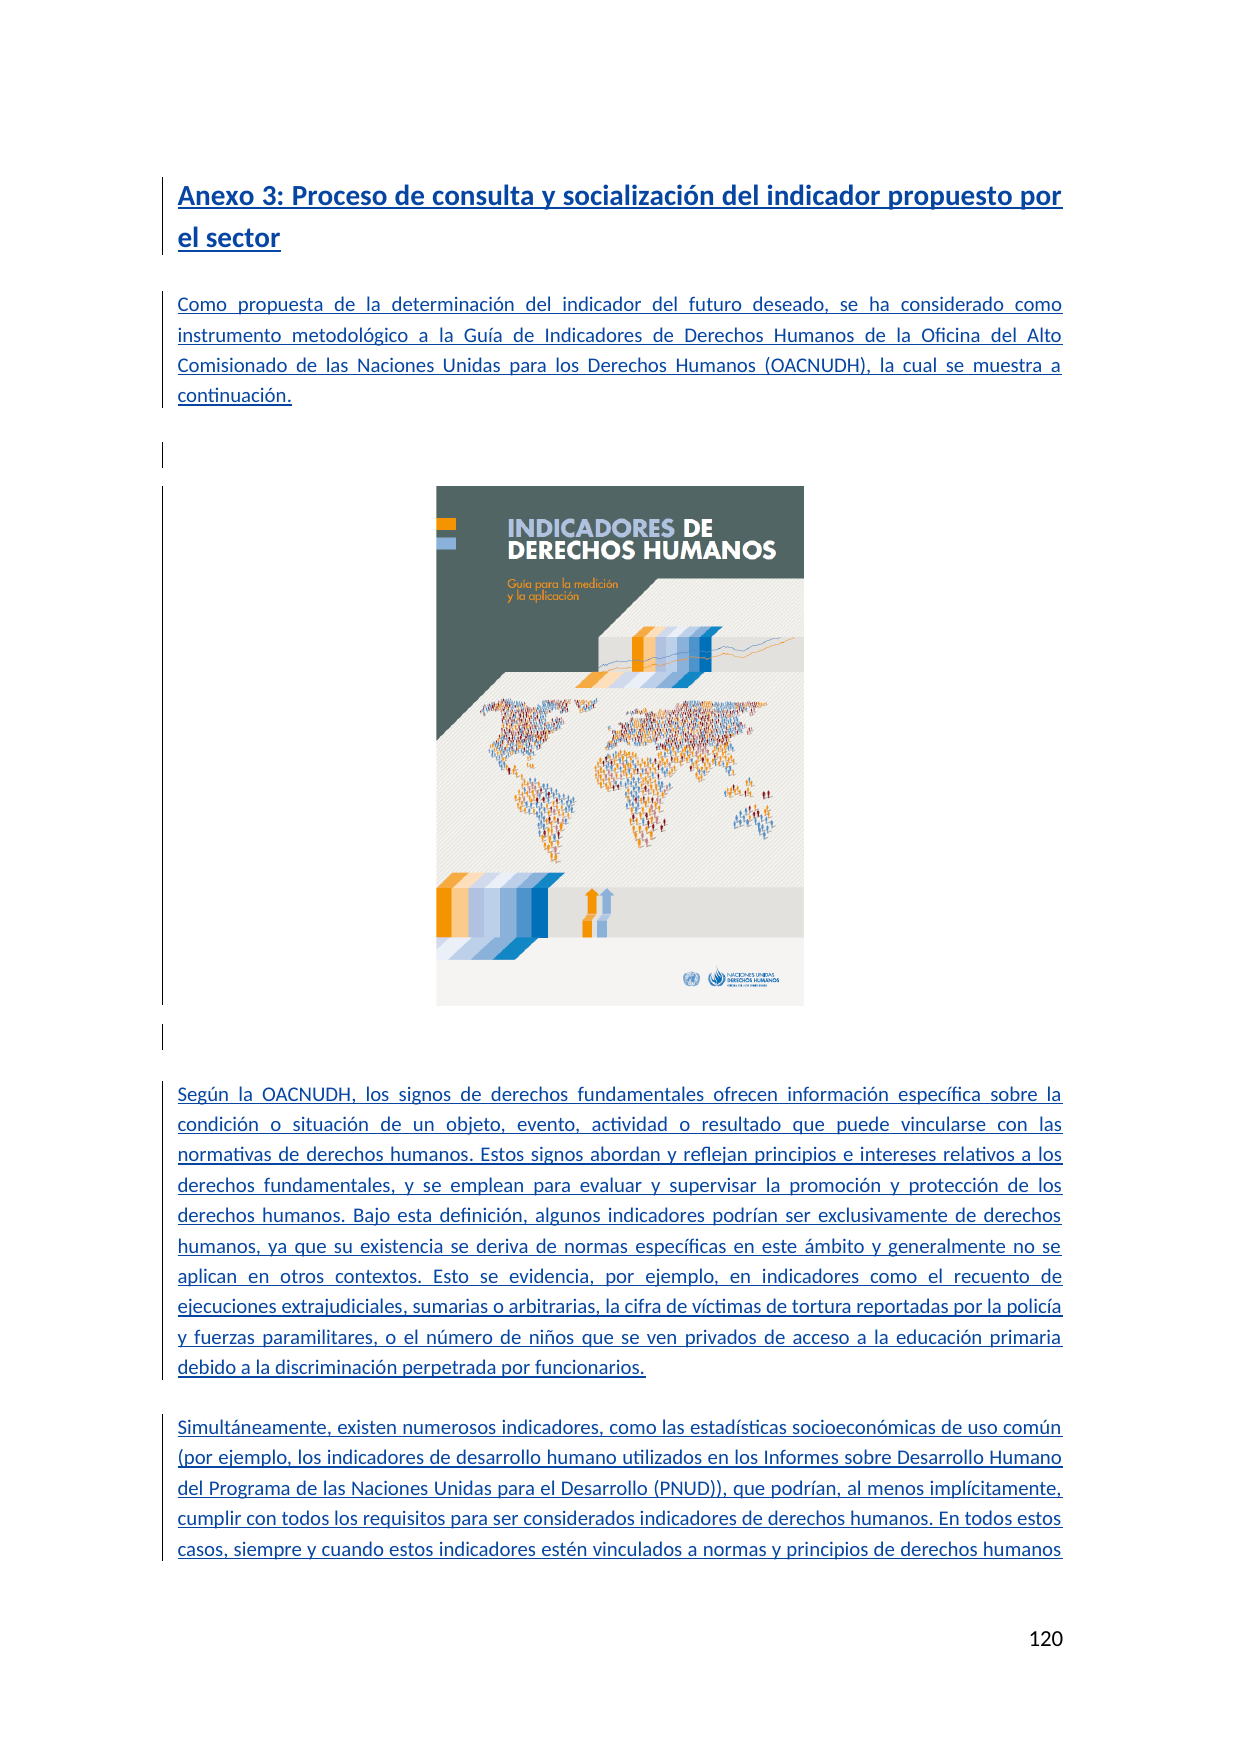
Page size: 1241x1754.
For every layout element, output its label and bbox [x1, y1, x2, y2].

picture [436, 486, 804, 1006]
